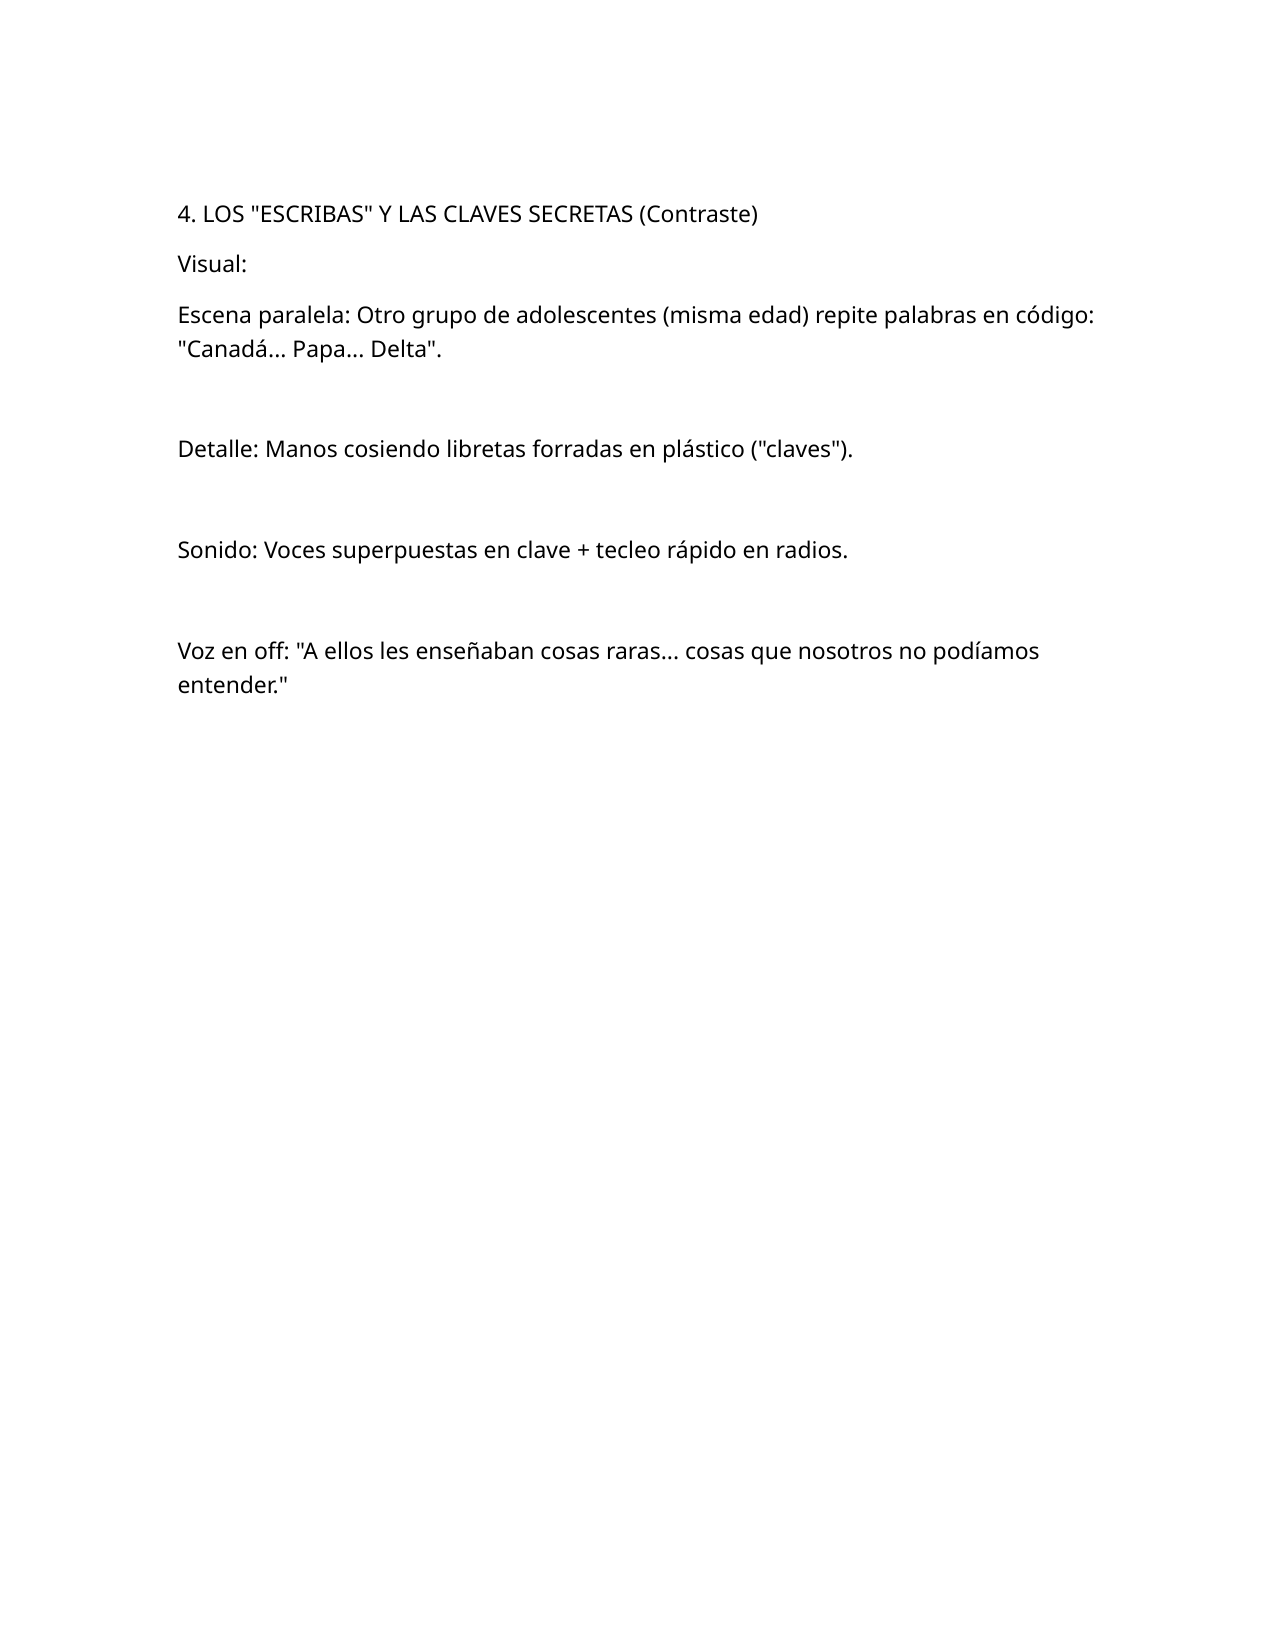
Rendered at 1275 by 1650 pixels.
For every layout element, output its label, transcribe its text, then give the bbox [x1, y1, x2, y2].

text Detalle: Manos cosiendo libretas forradas en plástico ("claves"). [177, 433, 1098, 465]
text Escena paralela: Otro grupo de adolescentes (misma edad) repite palabras en código: "Canadá... Papa... Delta". [177, 299, 1098, 364]
text Voz en off: "A ellos les enseñaban cosas raras... cosas que nosotros no podíamos entender." [177, 635, 1098, 700]
text Sonido: Voces superpuestas en clave + tecleo rápido en radios. [177, 534, 1098, 566]
text 4. LOS "ESCRIBAS" Y LAS CLAVES SECRETAS (Contraste) [177, 198, 1098, 229]
text Visual: [177, 248, 1098, 280]
